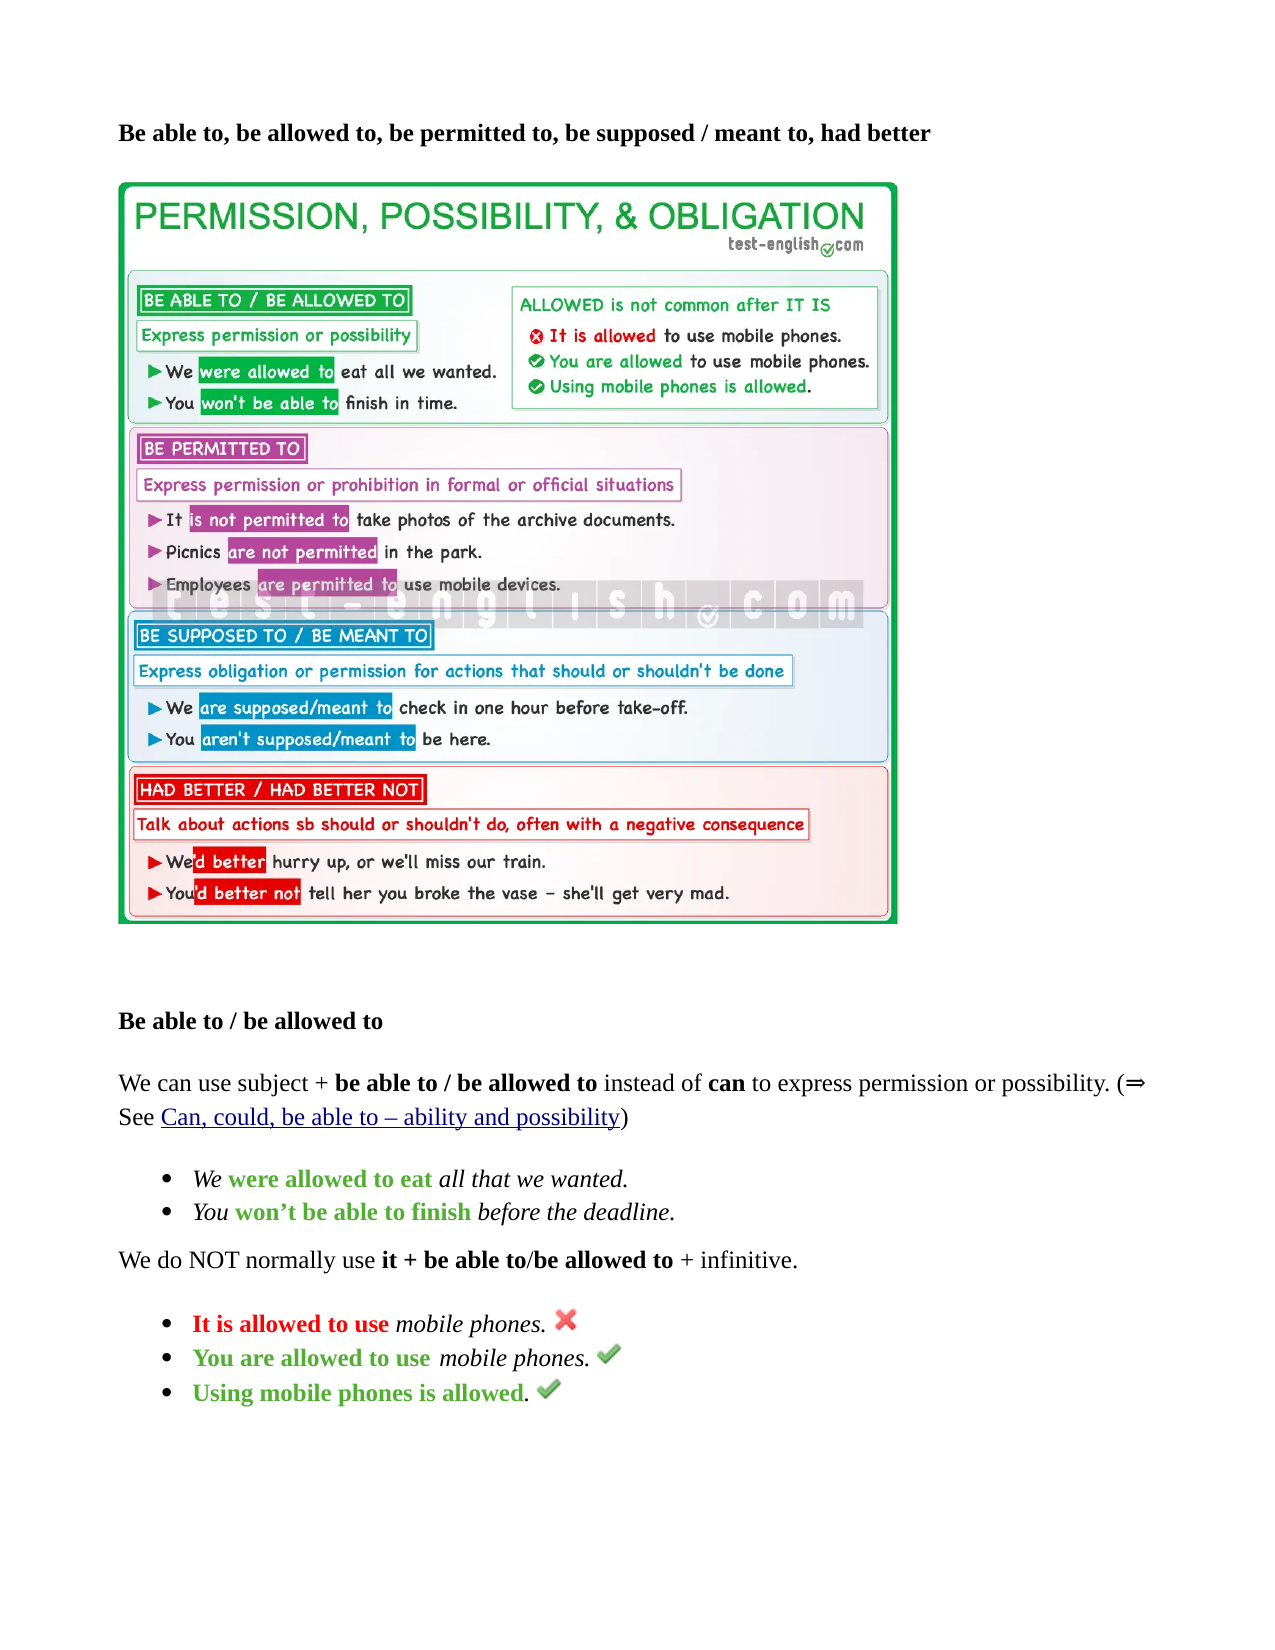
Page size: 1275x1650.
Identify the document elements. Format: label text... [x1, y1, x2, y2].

subtitle Be able to, be allowed to, be permitted to, be supposed / meant to, had better [118, 118, 1157, 147]
text We can use subject + be able to / be allowed to instead of can to express permission or possibility. (⇒ See Can, could, be able to – ability and possibility) [118, 1068, 1157, 1130]
list Using mobile phones is allowed. [162, 1377, 1157, 1407]
picture [553, 1307, 578, 1333]
list You are allowed to use mobile phones. [162, 1342, 1157, 1372]
list You won’t be able to finish before the deadline. [162, 1197, 1157, 1226]
picture [118, 180, 900, 924]
subtitle Be able to / be allowed to [118, 1006, 1157, 1035]
text We do NOT normally use it + be able to/be allowed to + infinitive. [118, 1245, 1157, 1273]
picture [596, 1341, 622, 1367]
list It is allowed to use mobile phones. [162, 1307, 1157, 1338]
list We were allowed to eat all that we wanted. [162, 1164, 1157, 1193]
picture [536, 1376, 562, 1402]
